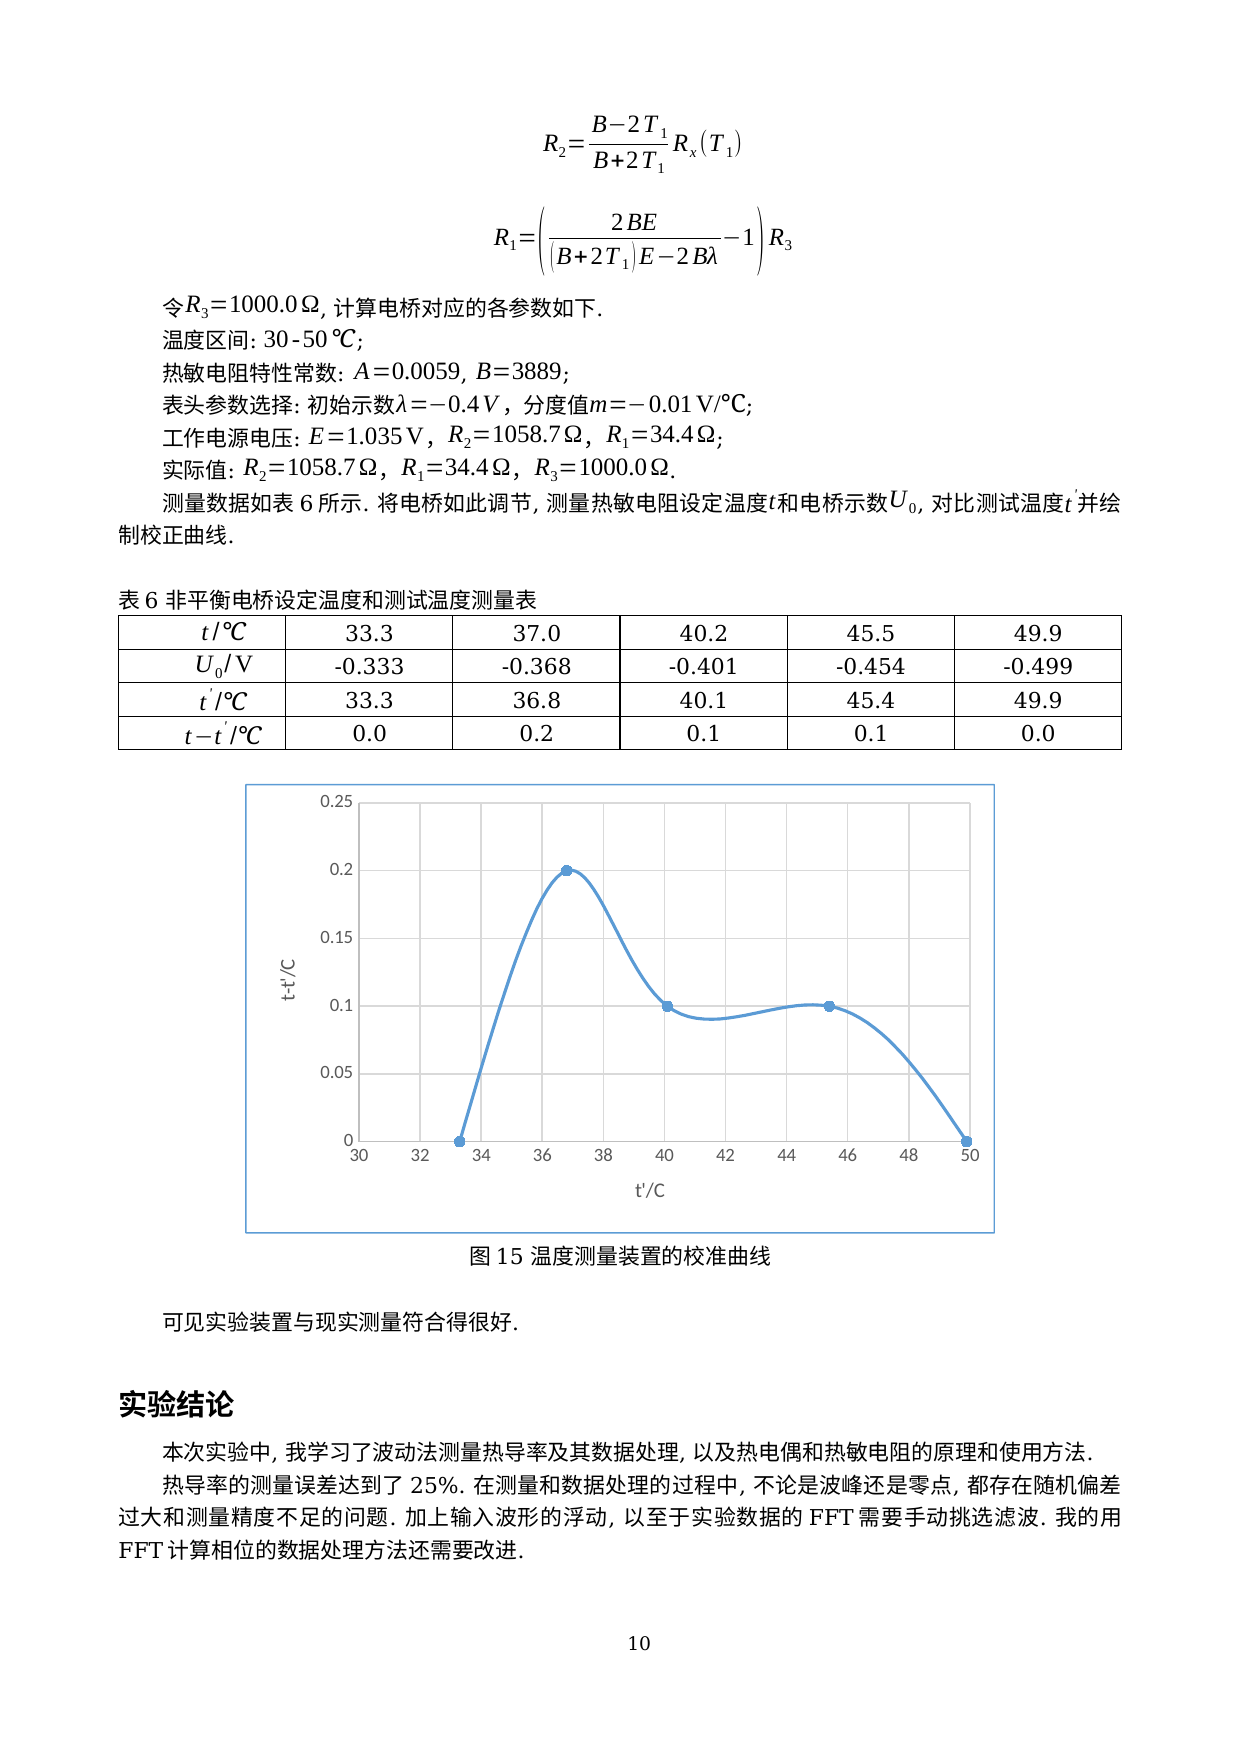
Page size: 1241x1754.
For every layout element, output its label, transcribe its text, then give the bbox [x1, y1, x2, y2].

text 可见实验装置与现实测量符合得很好. [118, 1305, 1122, 1337]
table_cell [119, 683, 285, 716]
table_cell 0.1 [621, 717, 787, 749]
table_cell 0.1 [788, 717, 954, 749]
text 令, 计算电桥对应的各参数如下. [118, 290, 1122, 323]
table_cell 0.0 [955, 717, 1121, 749]
table_header 37.0 [453, 616, 619, 649]
table_cell [119, 650, 285, 682]
table_cell 0.0 [286, 717, 452, 749]
text 本次实验中, 我学习了波动法测量热导率及其数据处理, 以及热电偶和热敏电阻的原理和使用方法. [118, 1435, 1122, 1467]
table_cell -0.401 [621, 650, 787, 682]
table_cell -0.368 [453, 650, 619, 682]
text 温度区间: ; [118, 323, 1122, 355]
table_header 图15 温度测量装置的校准曲线 [119, 784, 1121, 1271]
table_header [119, 616, 285, 649]
table_cell -0.454 [788, 650, 954, 682]
table_cell 0.2 [453, 717, 619, 749]
text 测量数据如表6所示. 将电桥如此调节, 测量热敏电阻设定温度和电桥示数, 对比测试温度并绘制校正曲线. [118, 485, 1122, 550]
text 热敏电阻特性常数: , ; [118, 355, 1122, 388]
table_cell 36.8 [453, 683, 619, 716]
table_cell 33.3 [286, 683, 452, 716]
table_cell [119, 717, 285, 749]
table_header 49.9 [955, 616, 1121, 649]
text 表6 非平衡电桥设定温度和测试温度测量表 [118, 583, 1122, 615]
table_cell 49.9 [955, 683, 1121, 716]
table_cell 40.1 [621, 683, 787, 716]
text 表头参数选择: 初始示数，分度值; [118, 388, 1122, 420]
text 工作电源电压: ，，; [118, 420, 1122, 453]
subtitle 实验结论 [118, 1370, 1122, 1435]
table_cell -0.499 [955, 650, 1121, 682]
table_header 33.3 [286, 616, 452, 649]
table_cell -0.333 [286, 650, 452, 682]
table_cell 45.4 [788, 683, 954, 716]
table_header 40.2 [621, 616, 787, 649]
text 热导率的测量误差达到了25%. 在测量和数据处理的过程中, 不论是波峰还是零点, 都存在随机偏差过大和测量精度不足的问题. 加上输入波形的浮动, 以至于实验数据的FFT需要手动挑选滤波. 我的用FFT计算相位的数据处理方法还需要改进. [118, 1467, 1122, 1565]
text 实际值: ，，. [118, 453, 1122, 485]
table_header 45.5 [788, 616, 954, 649]
